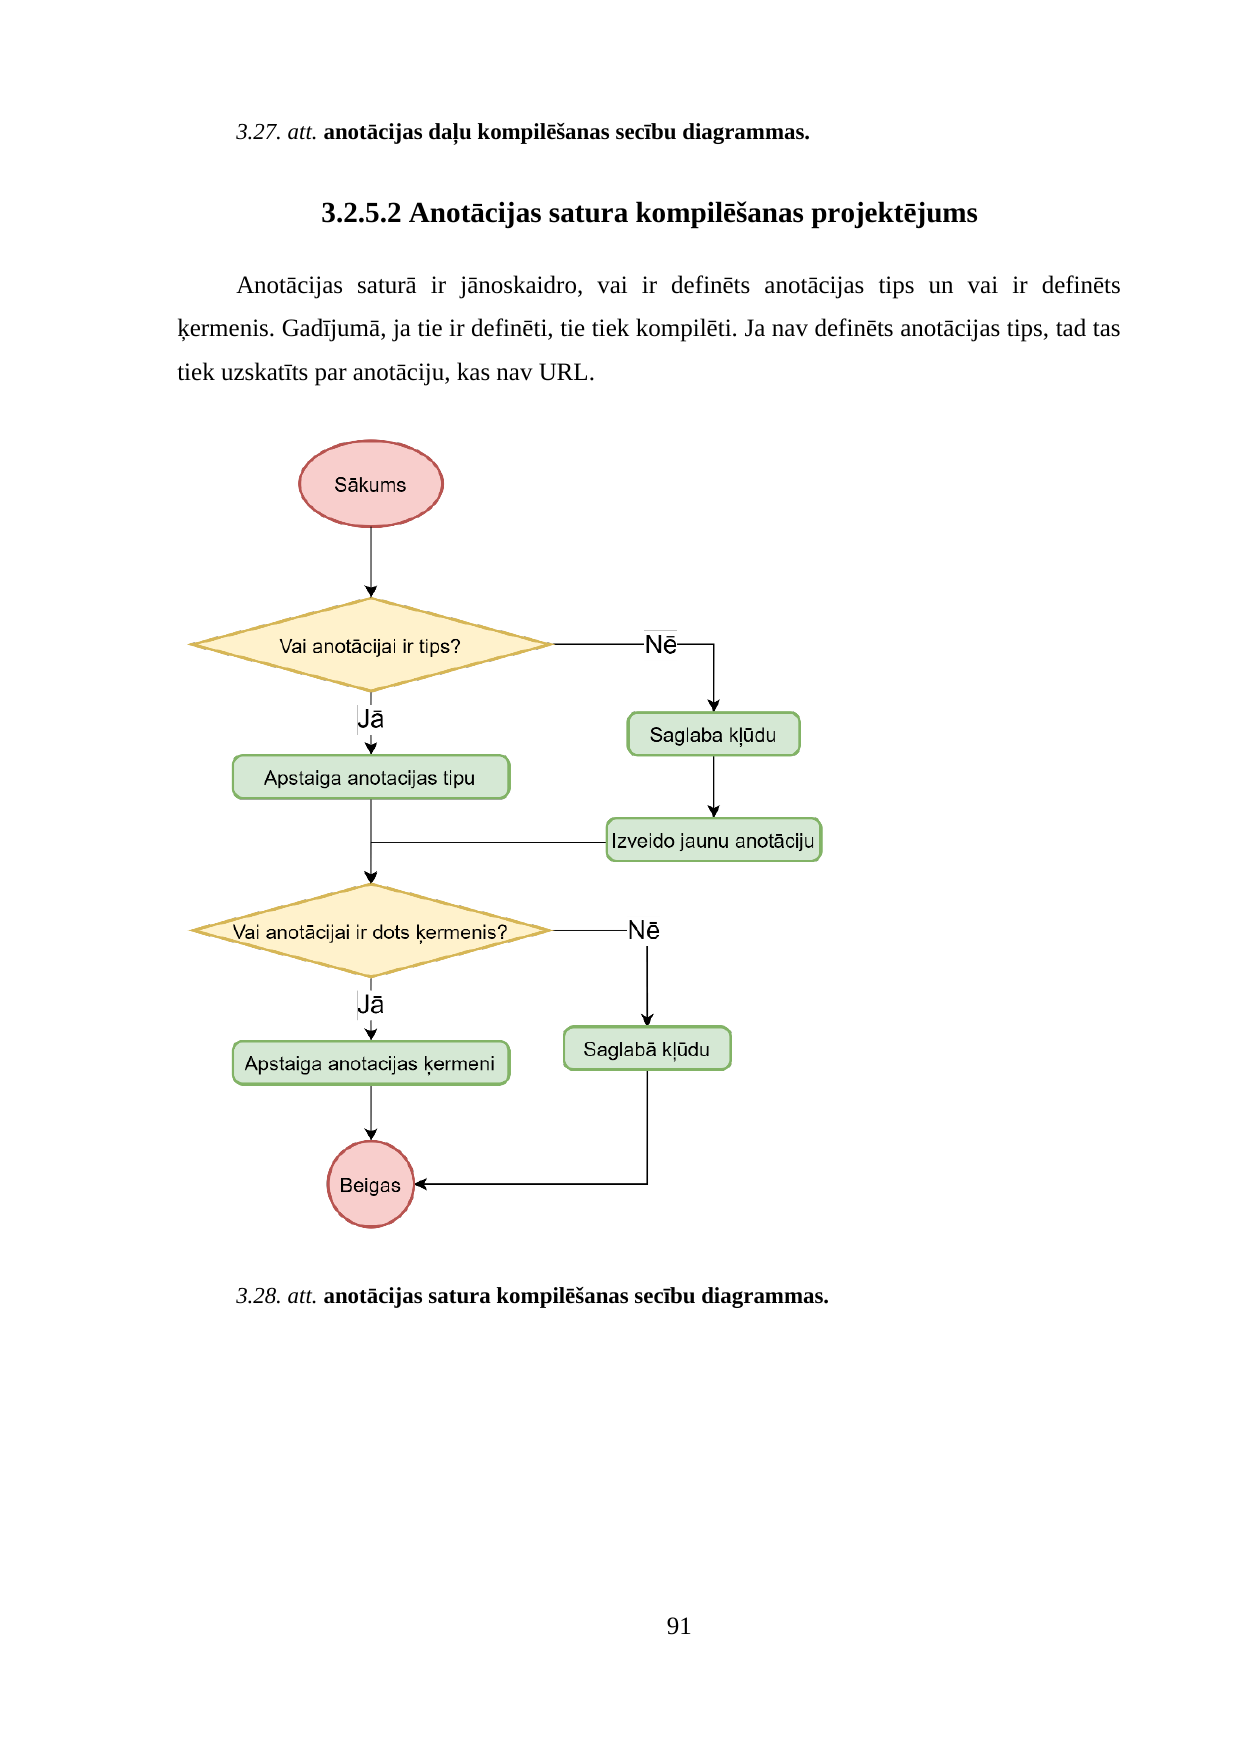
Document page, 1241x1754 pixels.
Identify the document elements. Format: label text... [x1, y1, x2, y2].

text 3.27. att. anotācijas daļu kompilēšanas secību diagrammas. [177, 118, 1122, 144]
text 3.28. att. anotācijas satura kompilēšanas secību diagrammas. [177, 1282, 1122, 1308]
picture [177, 424, 837, 1243]
subtitle 3.2.5.2 Anotācijas satura kompilēšanas projektējums [177, 195, 1122, 228]
text Anotācijas saturā ir jānoskaidro, vai ir definēts anotācijas tips un vai ir definēts ķermenis. Gadījumā, ja tie ir definēti, tie tiek kompilēti. Ja nav definēts anotācijas tips, tad tas tiek uzskatīts par anotāciju, kas nav URL. [177, 270, 1122, 385]
